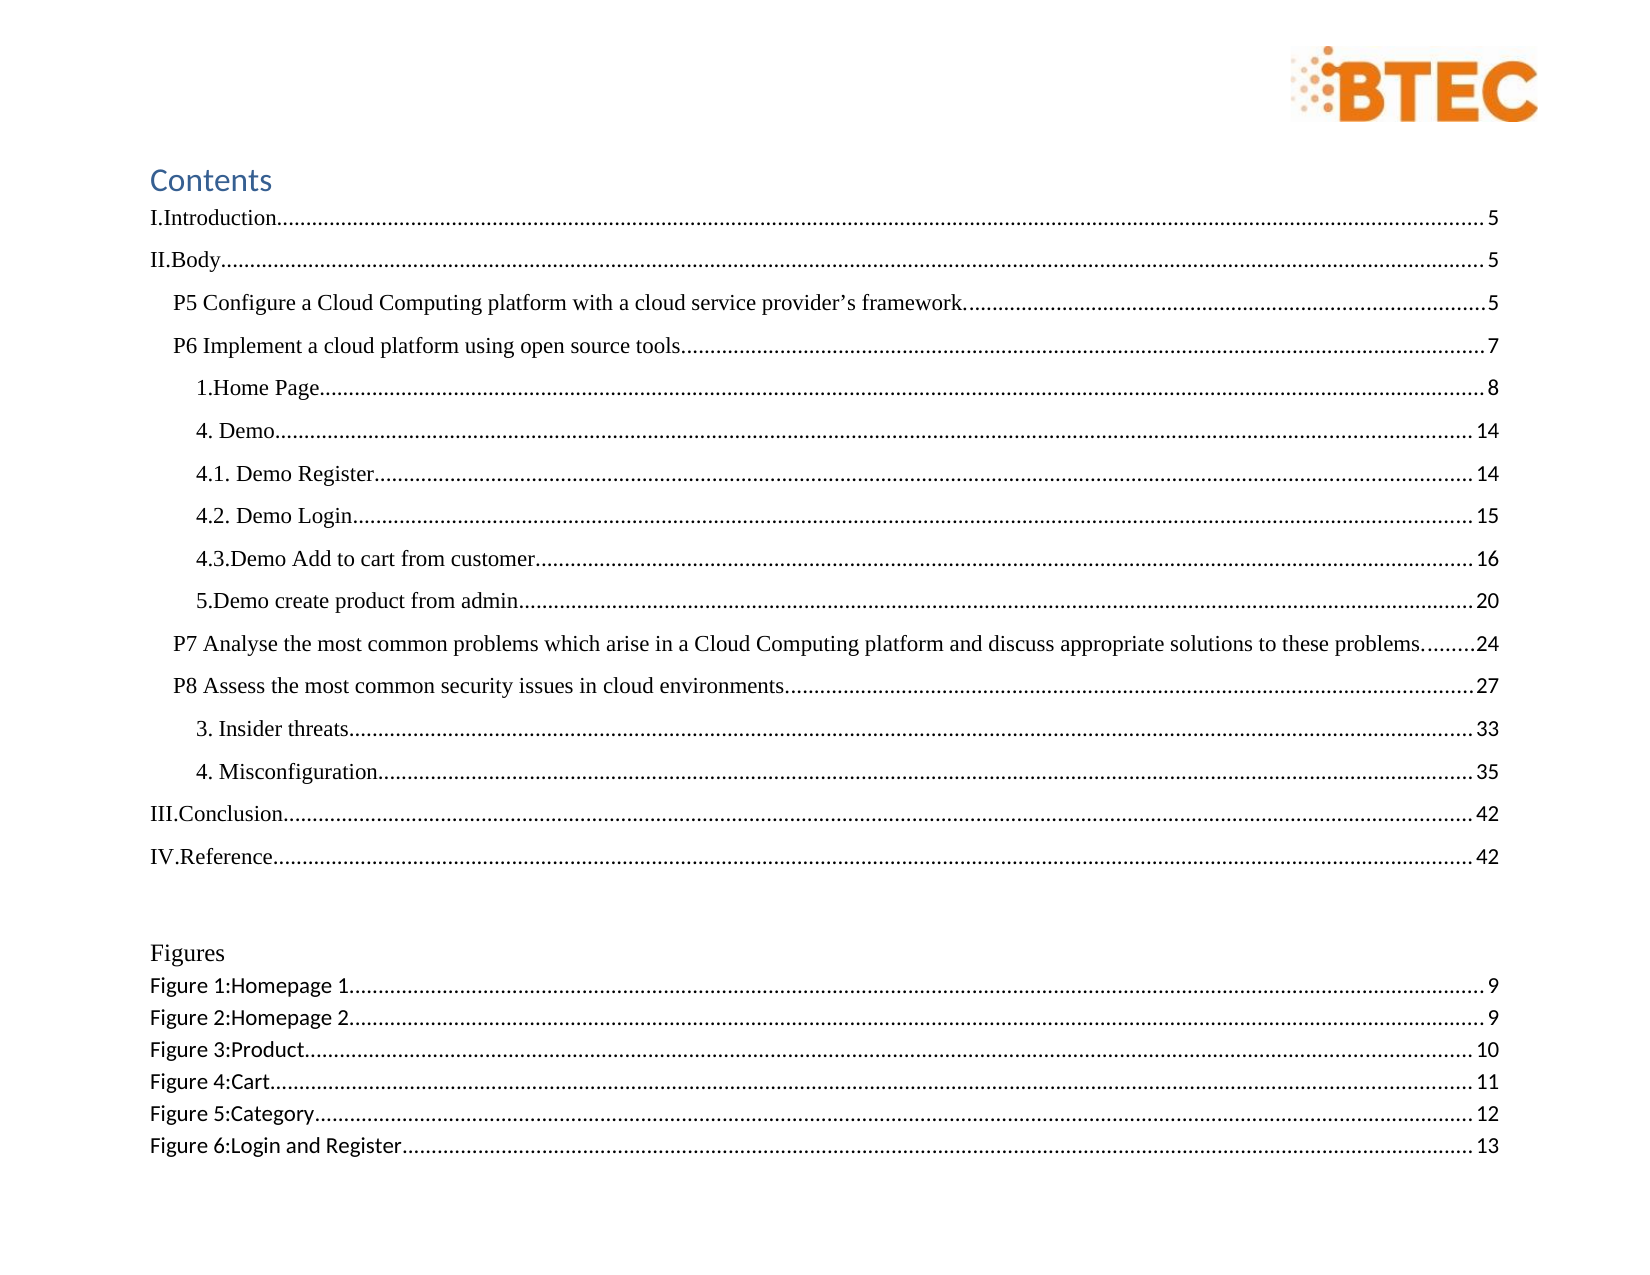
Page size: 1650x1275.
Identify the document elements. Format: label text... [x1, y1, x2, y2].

text Figure 5:Category 12 [150, 1099, 1500, 1127]
text Figure 2:Homepage 2 9 [150, 1003, 1500, 1031]
text Figures [150, 938, 1500, 966]
text Figure 4:Cart 11 [150, 1067, 1500, 1095]
text Figure 3:Product 10 [150, 1035, 1500, 1063]
text Figure 6:Login and Register 13 [150, 1132, 1500, 1160]
text Figure 1:Homepage 1 9 [150, 971, 1500, 999]
picture [1290, 46, 1538, 122]
